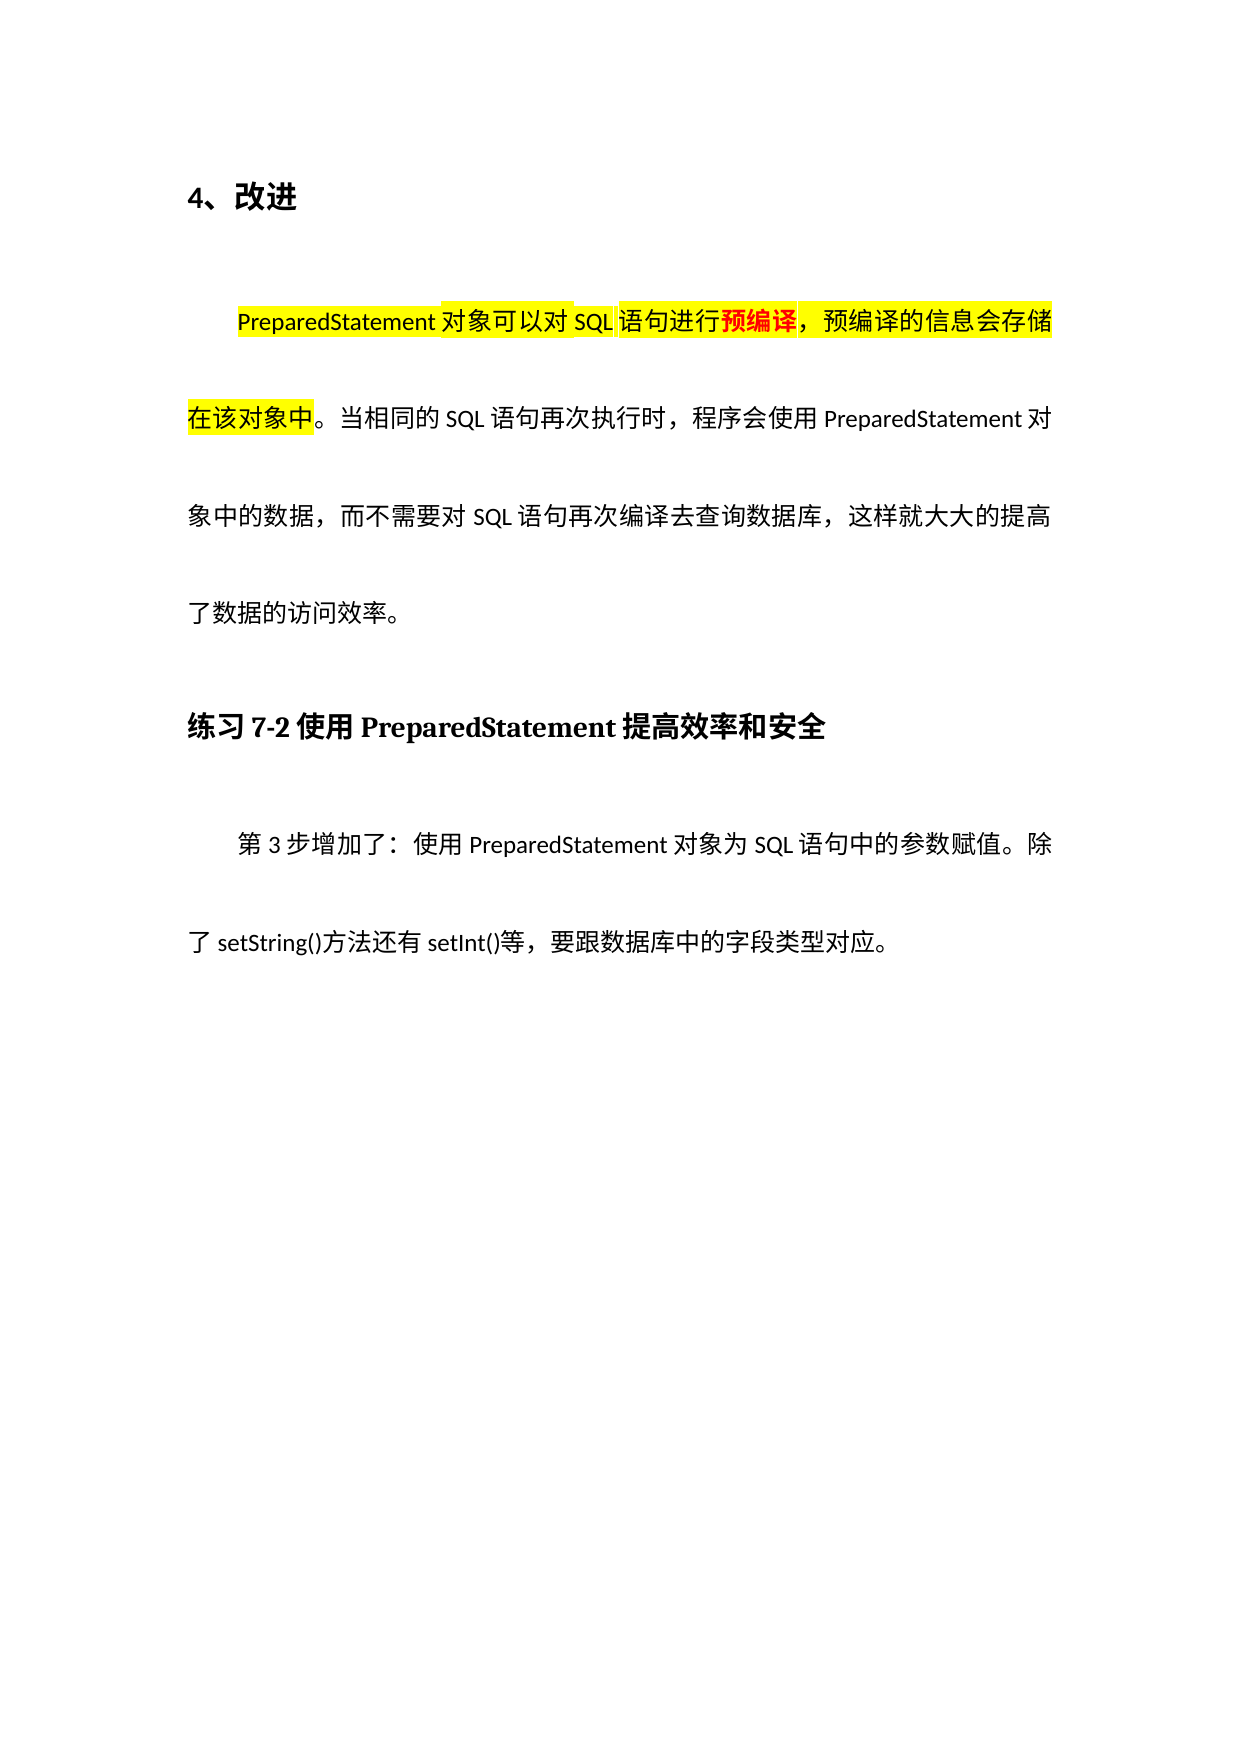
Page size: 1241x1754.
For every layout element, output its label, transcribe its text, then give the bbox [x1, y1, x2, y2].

text 第3步增加了：使用PreparedStatement对象为SQL语句中的参数赋值。除了setString()方法还有setInt()等，要跟数据库中的字段类型对应。 [187, 811, 1053, 973]
text PreparedStatement对象可以对SQL语句进行预编译，预编译的信息会存储在该对象中。当相同的SQL语句再次执行时，程序会使用PreparedStatement对象中的数据，而不需要对SQL语句再次编译去查询数据库，这样就大大的提高了数据的访问效率。 [187, 287, 1053, 644]
subtitle 练习7-2 使用PreparedStatement提高效率和安全 [187, 692, 1053, 757]
subtitle 4、改进 [187, 162, 1053, 227]
